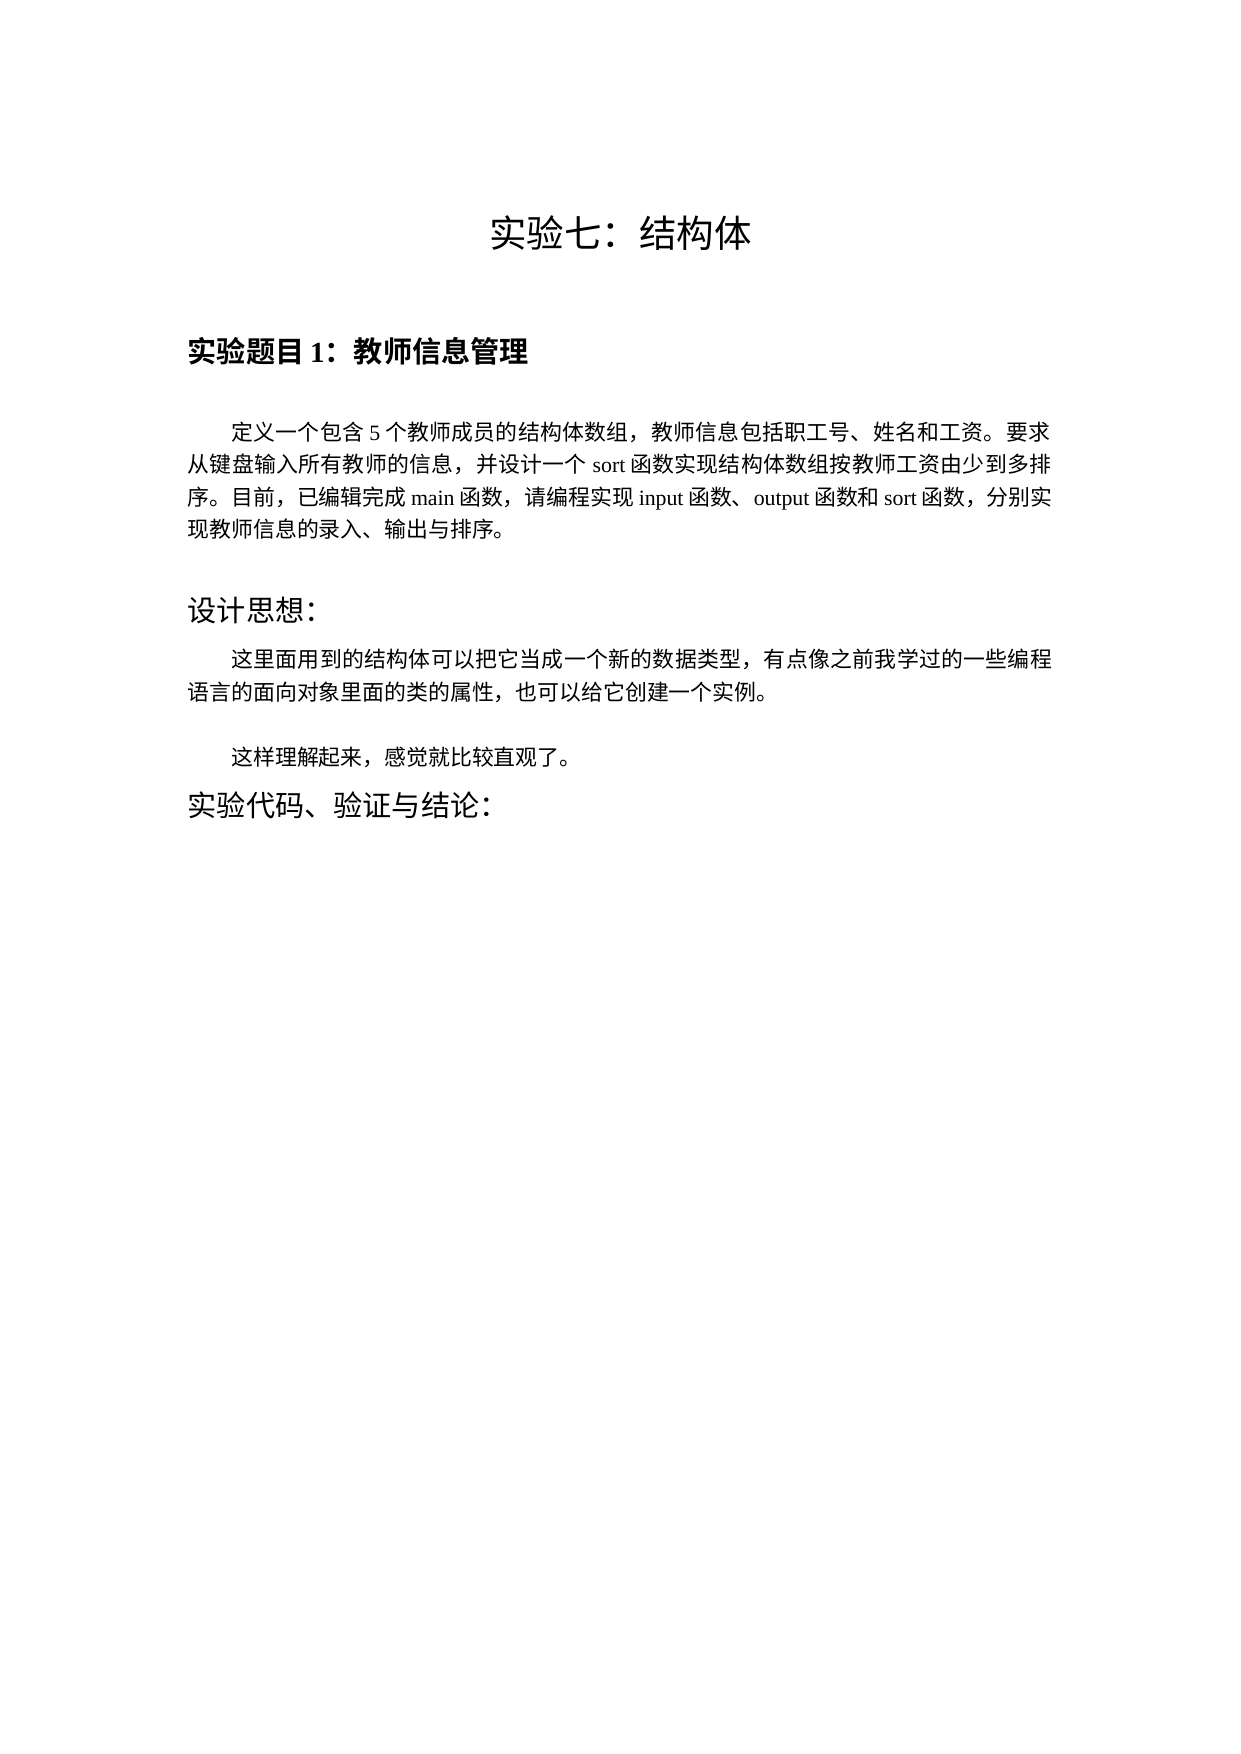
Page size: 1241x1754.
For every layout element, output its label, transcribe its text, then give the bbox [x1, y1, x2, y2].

text 定义一个包含5个教师成员的结构体数组，教师信息包括职工号、姓名和工资。要求从键盘输入所有教师的信息，并设计一个sort函数实现结构体数组按教师工资由少到多排序。目前，已编辑完成main函数，请编程实现input函数、output函数和sort函数，分别实现教师信息的录入、输出与排序。 [187, 414, 1053, 544]
text 设计思想： [187, 577, 1053, 642]
text 这里面用到的结构体可以把它当成一个新的数据类型，有点像之前我学过的一些编程语言的面向对象里面的类的属性，也可以给它创建一个实例。 [187, 642, 1053, 707]
text 实验七：结构体 [187, 198, 1053, 263]
text 实验题目1：教师信息管理 [187, 318, 1053, 383]
text 实验代码、验证与结论： [187, 772, 1053, 837]
text 这样理解起来，感觉就比较直观了。 [187, 739, 1053, 772]
